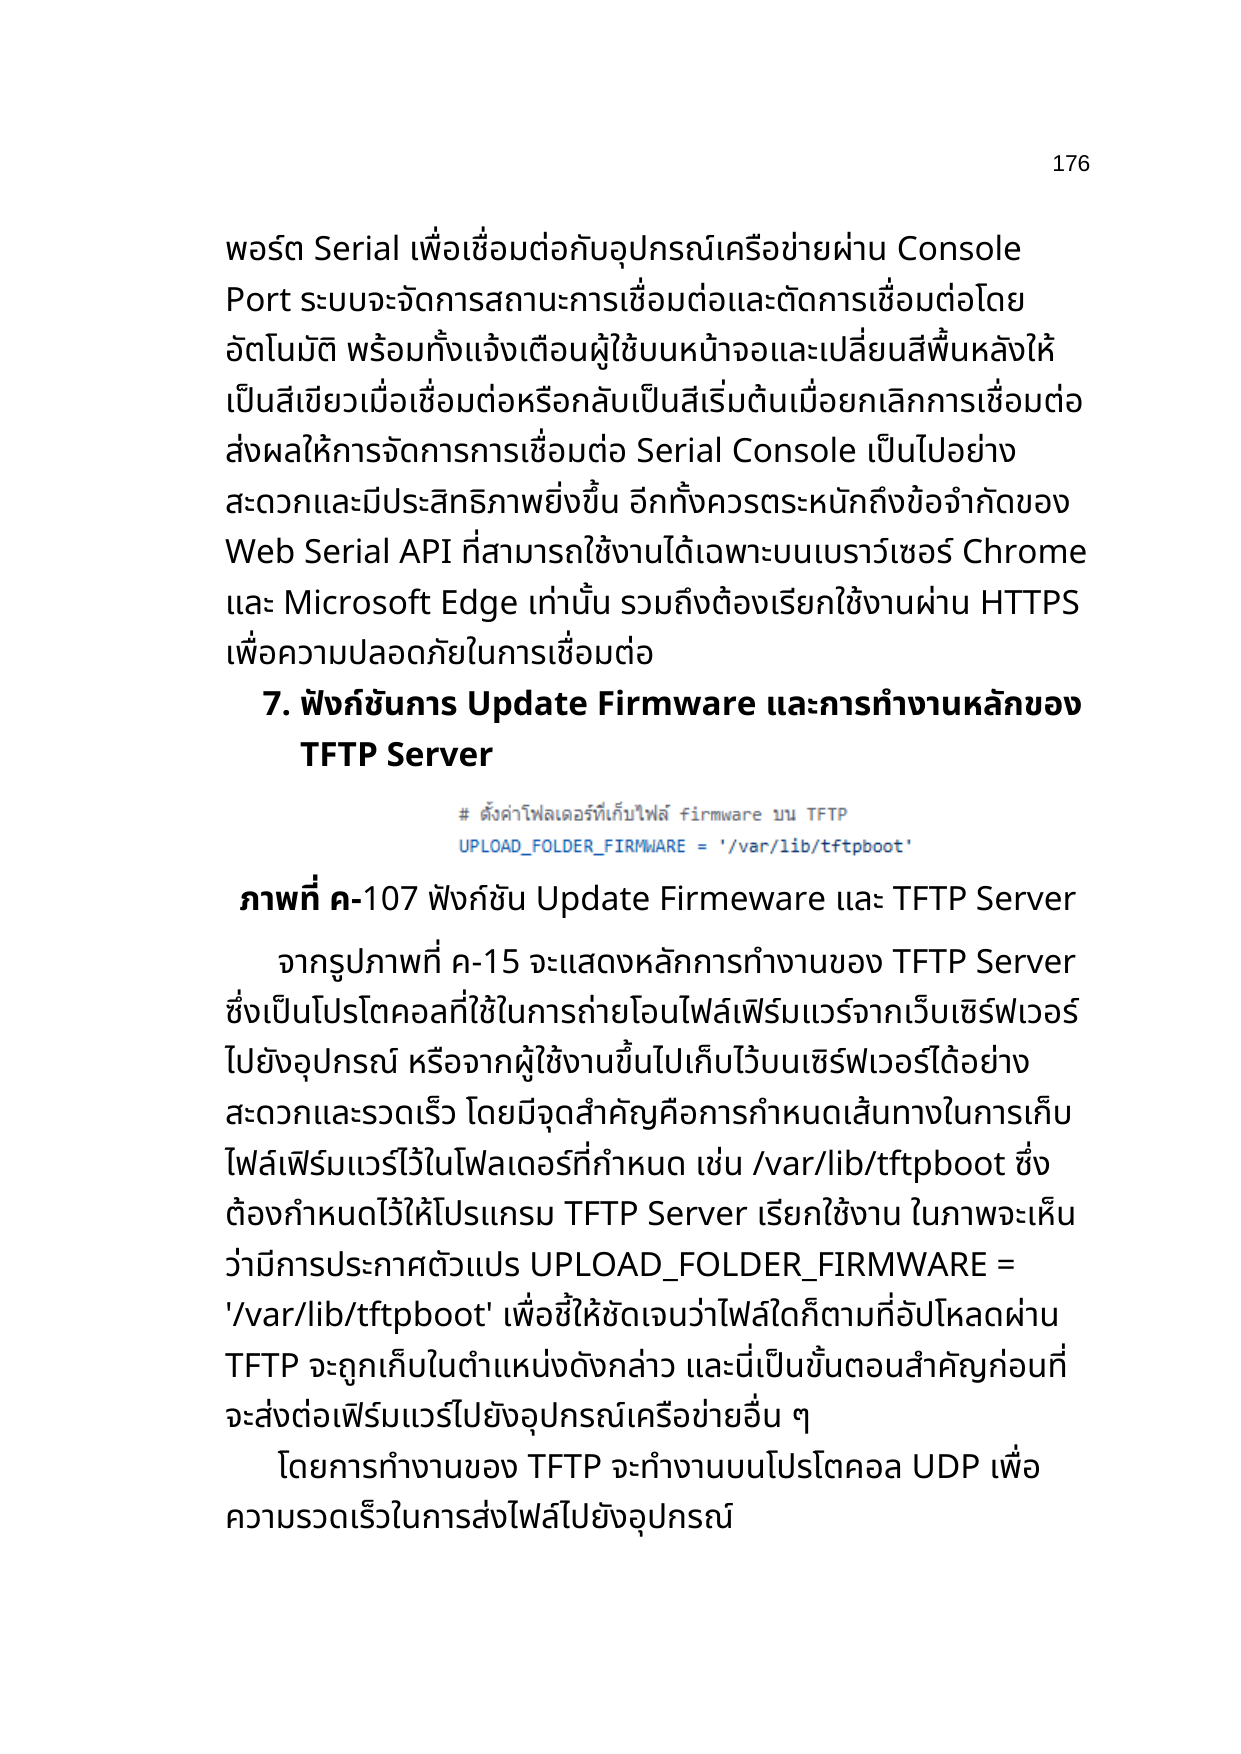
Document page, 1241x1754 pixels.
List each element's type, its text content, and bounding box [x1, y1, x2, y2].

text จากรูปภาพที่ ค-15 จะแสดงหลักการทำงานของ TFTP Server ซึ่งเป็นโปรโตคอลที่ใช้ในการถ่ายโอนไฟล์เฟิร์มแวร์จากเว็บเซิร์ฟเวอร์ไปยังอุปกรณ์ หรือจากผู้ใช้งานขึ้นไปเก็บไว้บนเซิร์ฟเวอร์ได้อย่างสะดวกและรวดเร็ว โดยมีจุดสำคัญคือการกำหนดเส้นทางในการเก็บไฟล์เฟิร์มแวร์ไว้ในโฟลเดอร์ที่กำหนด เช่น /var/lib/tftpboot ซึ่งต้องกำหนดไว้ให้โปรแกรม TFTP Server เรียกใช้งาน ในภาพจะเห็นว่ามีการประกาศตัวแปร UPLOAD_FOLDER_FIRMWARE = '/var/lib/tftpboot' เพื่อชี้ให้ชัดเจนว่าไฟล์ใดก็ตามที่อัปโหลดผ่าน TFTP จะถูกเก็บในตำแหน่งดังกล่าว และนี่เป็นขั้นตอนสำคัญก่อนที่จะส่งต่อเฟิร์มแวร์ไปยังอุปกรณ์เครือข่ายอื่น ๆ [225, 937, 1090, 1443]
text โดยการทำงานของ TFTP จะทำงานบนโปรโตคอล UDP เพื่อความรวดเร็วในการส่งไฟล์ไปยังอุปกรณ์ [225, 1443, 1090, 1544]
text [225, 225, 1090, 680]
picture [442, 775, 926, 862]
list ฟังก์ชันการ Update Firmware และการทำงานหลักของ TFTP Server [262, 680, 1090, 776]
